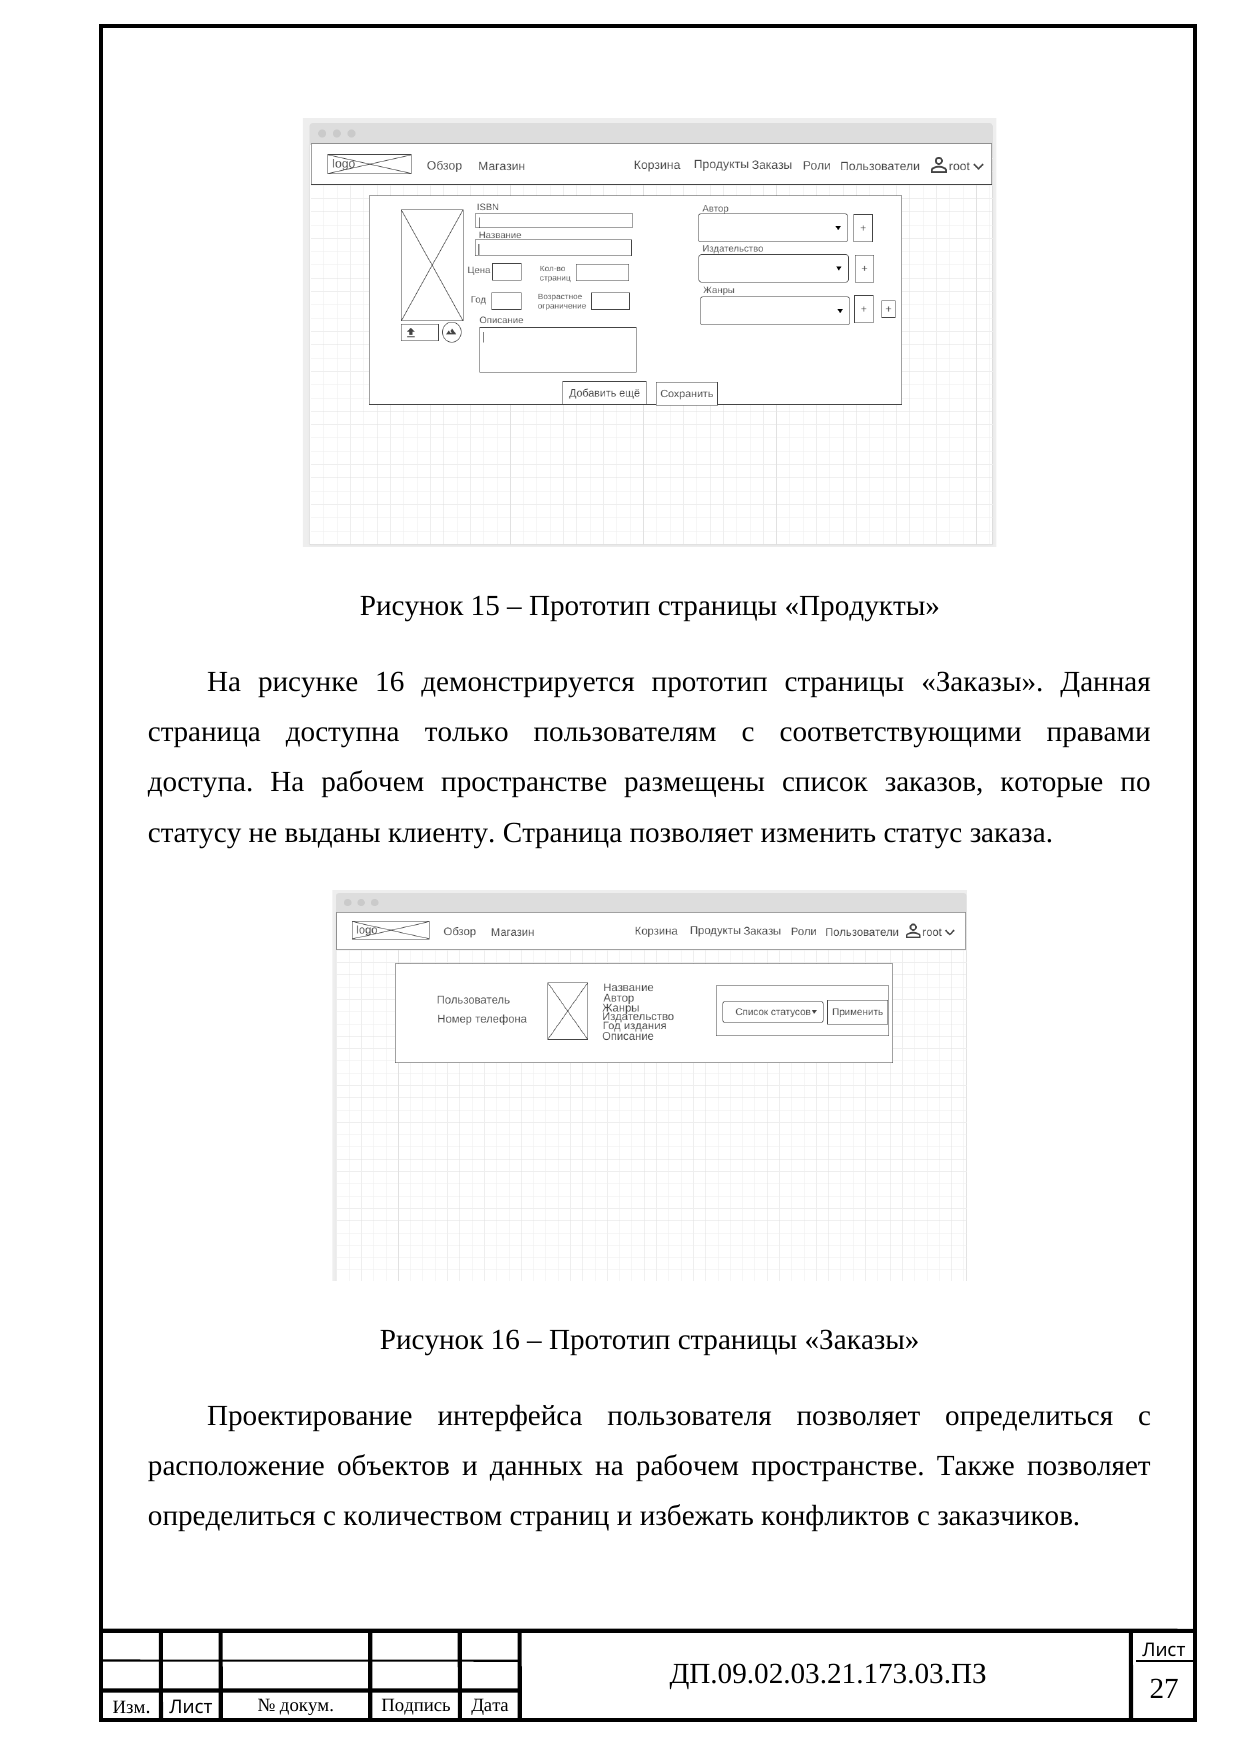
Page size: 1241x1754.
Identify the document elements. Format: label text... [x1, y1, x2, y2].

text Рисунок 15 – Прототип страницы «Продукты» [118, 588, 1181, 622]
picture [332, 890, 967, 1281]
text Проектирование интерфейса пользователя позволяет определиться с расположение объектов и данных на рабочем пространстве. Также позволяет определиться с количеством страниц и избежать конфликтов с заказчиков. [148, 1398, 1152, 1532]
text Рисунок 16 – Прототип страницы «Заказы» [118, 1322, 1181, 1356]
text На рисунке 16 демонстрируется прототип страницы «Заказы». Данная страница доступна только пользователям с соответствующими правами доступа. На рабочем пространстве размещены список заказов, которые по статусу не выданы клиенту. Страница позволяет изменить статус заказа. [148, 664, 1152, 848]
picture [302, 118, 997, 547]
